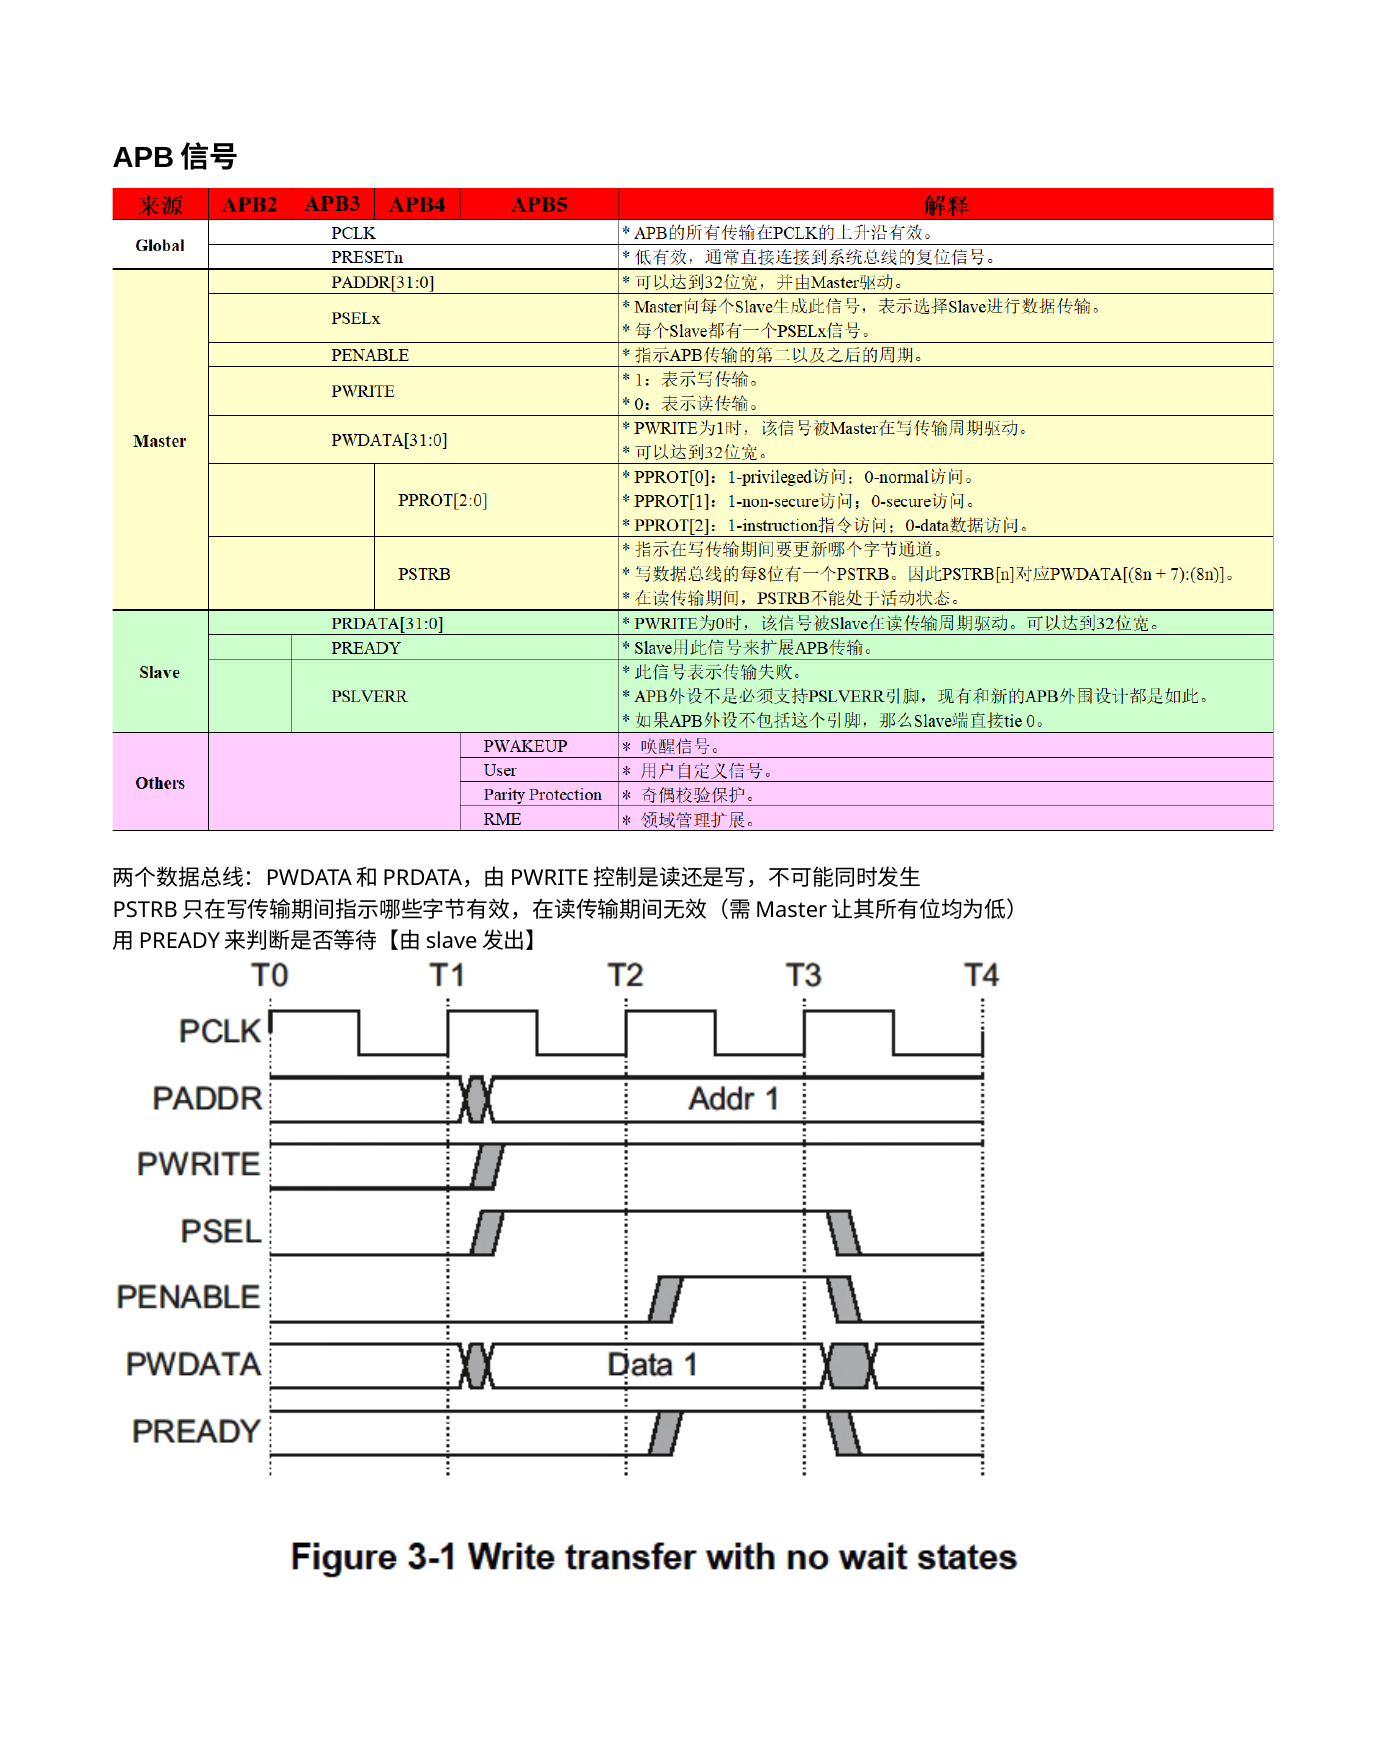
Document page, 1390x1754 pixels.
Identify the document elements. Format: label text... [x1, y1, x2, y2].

text 两个数据总线：PWDATA和PRDATA，由PWRITE控制是读还是写，不可能同时发生 [112, 860, 1277, 892]
picture [112, 188, 1274, 831]
subtitle APB信号 [112, 150, 1277, 171]
text PSTRB只在写传输期间指示哪些字节有效，在读传输期间无效（需Master让其所有位均为低） [112, 892, 1277, 923]
picture [112, 955, 1022, 1582]
text 用PREADY来判断是否等待【由slave发出】 [112, 923, 1277, 955]
